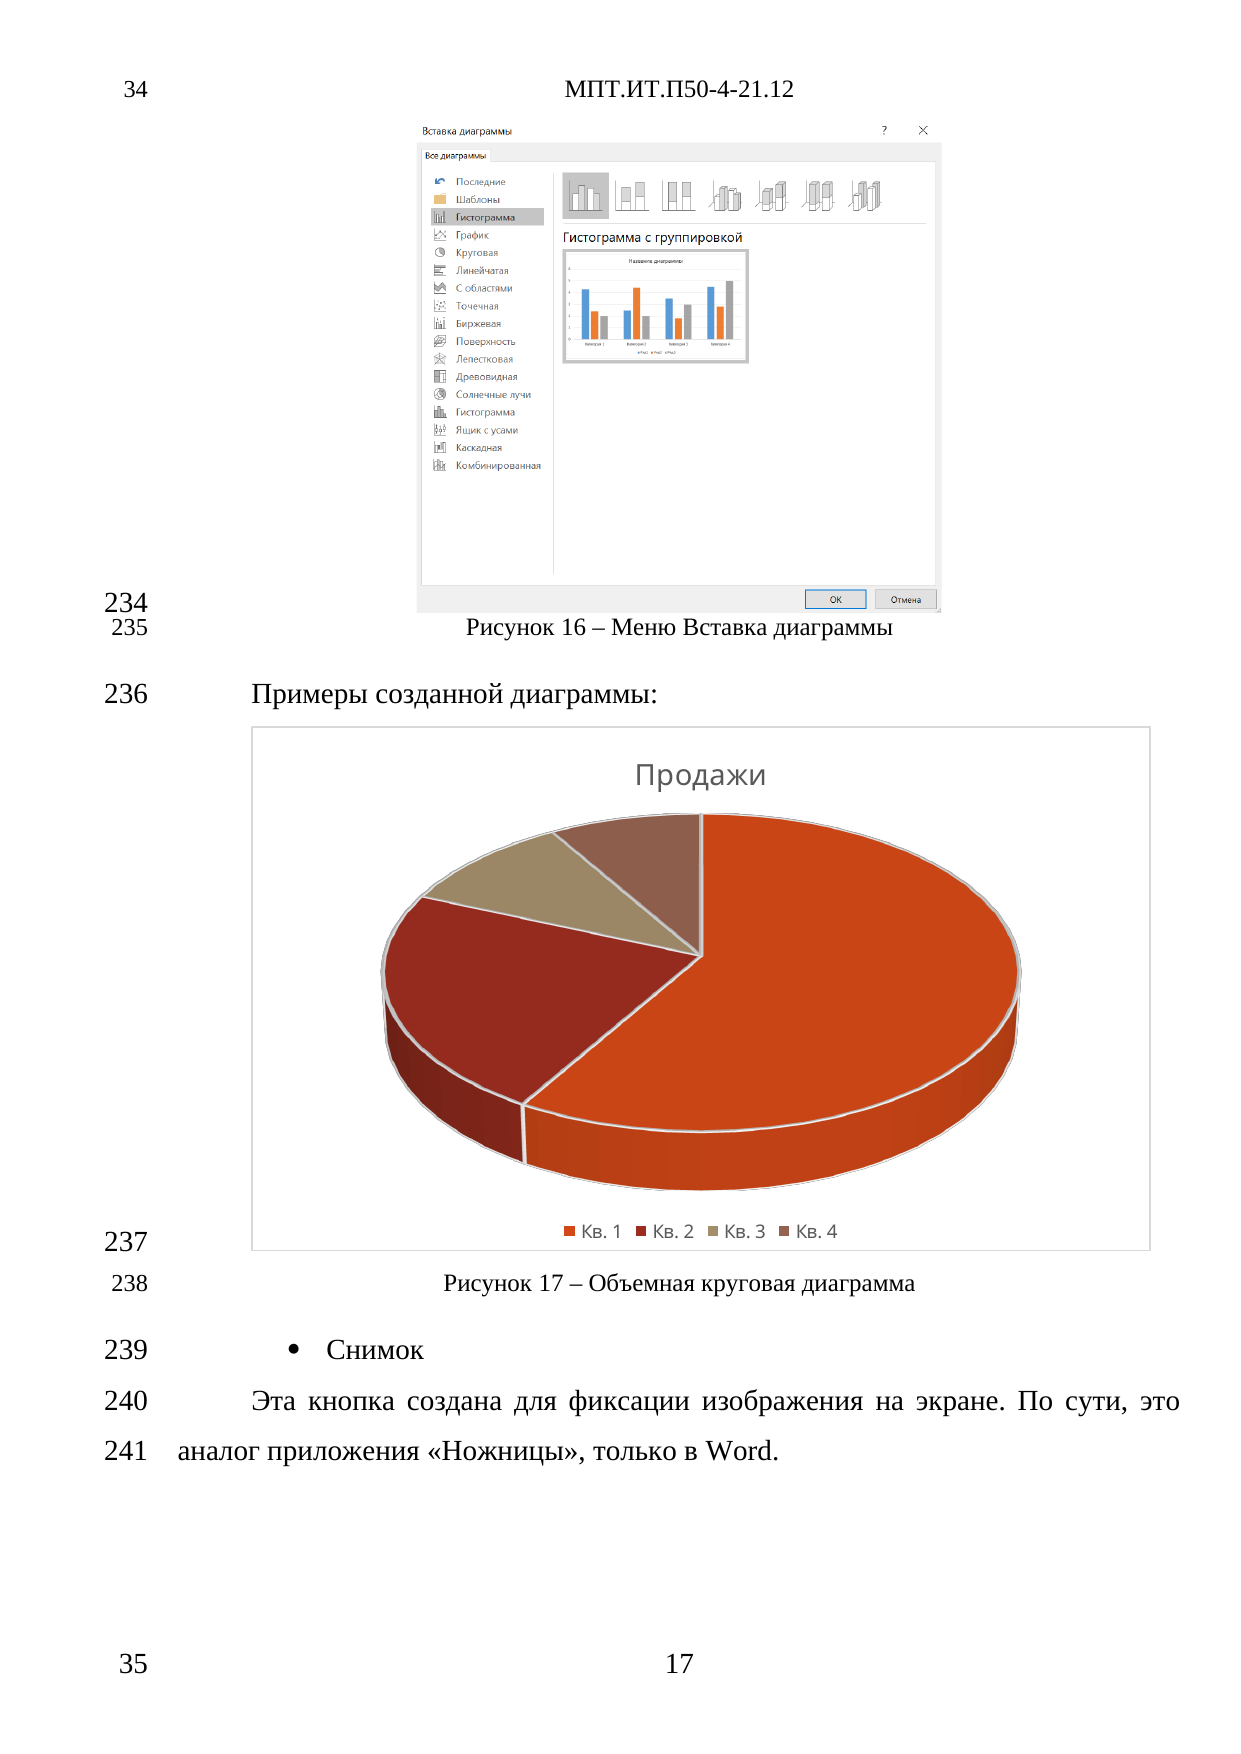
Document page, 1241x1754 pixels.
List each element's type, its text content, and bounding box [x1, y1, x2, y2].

list Снимок [288, 1332, 1181, 1366]
text Примеры созданной диаграммы: [177, 676, 1181, 710]
text Рисунок 16 – Меню Вставка диаграммы [177, 612, 1181, 641]
text Рисунок 17 – Объемная круговая диаграмма [177, 1268, 1181, 1297]
picture [416, 118, 942, 613]
text Эта кнопка создана для фиксации изображения на экране. По сути, это аналог приложения «Ножницы», только в Word. [177, 1383, 1181, 1466]
